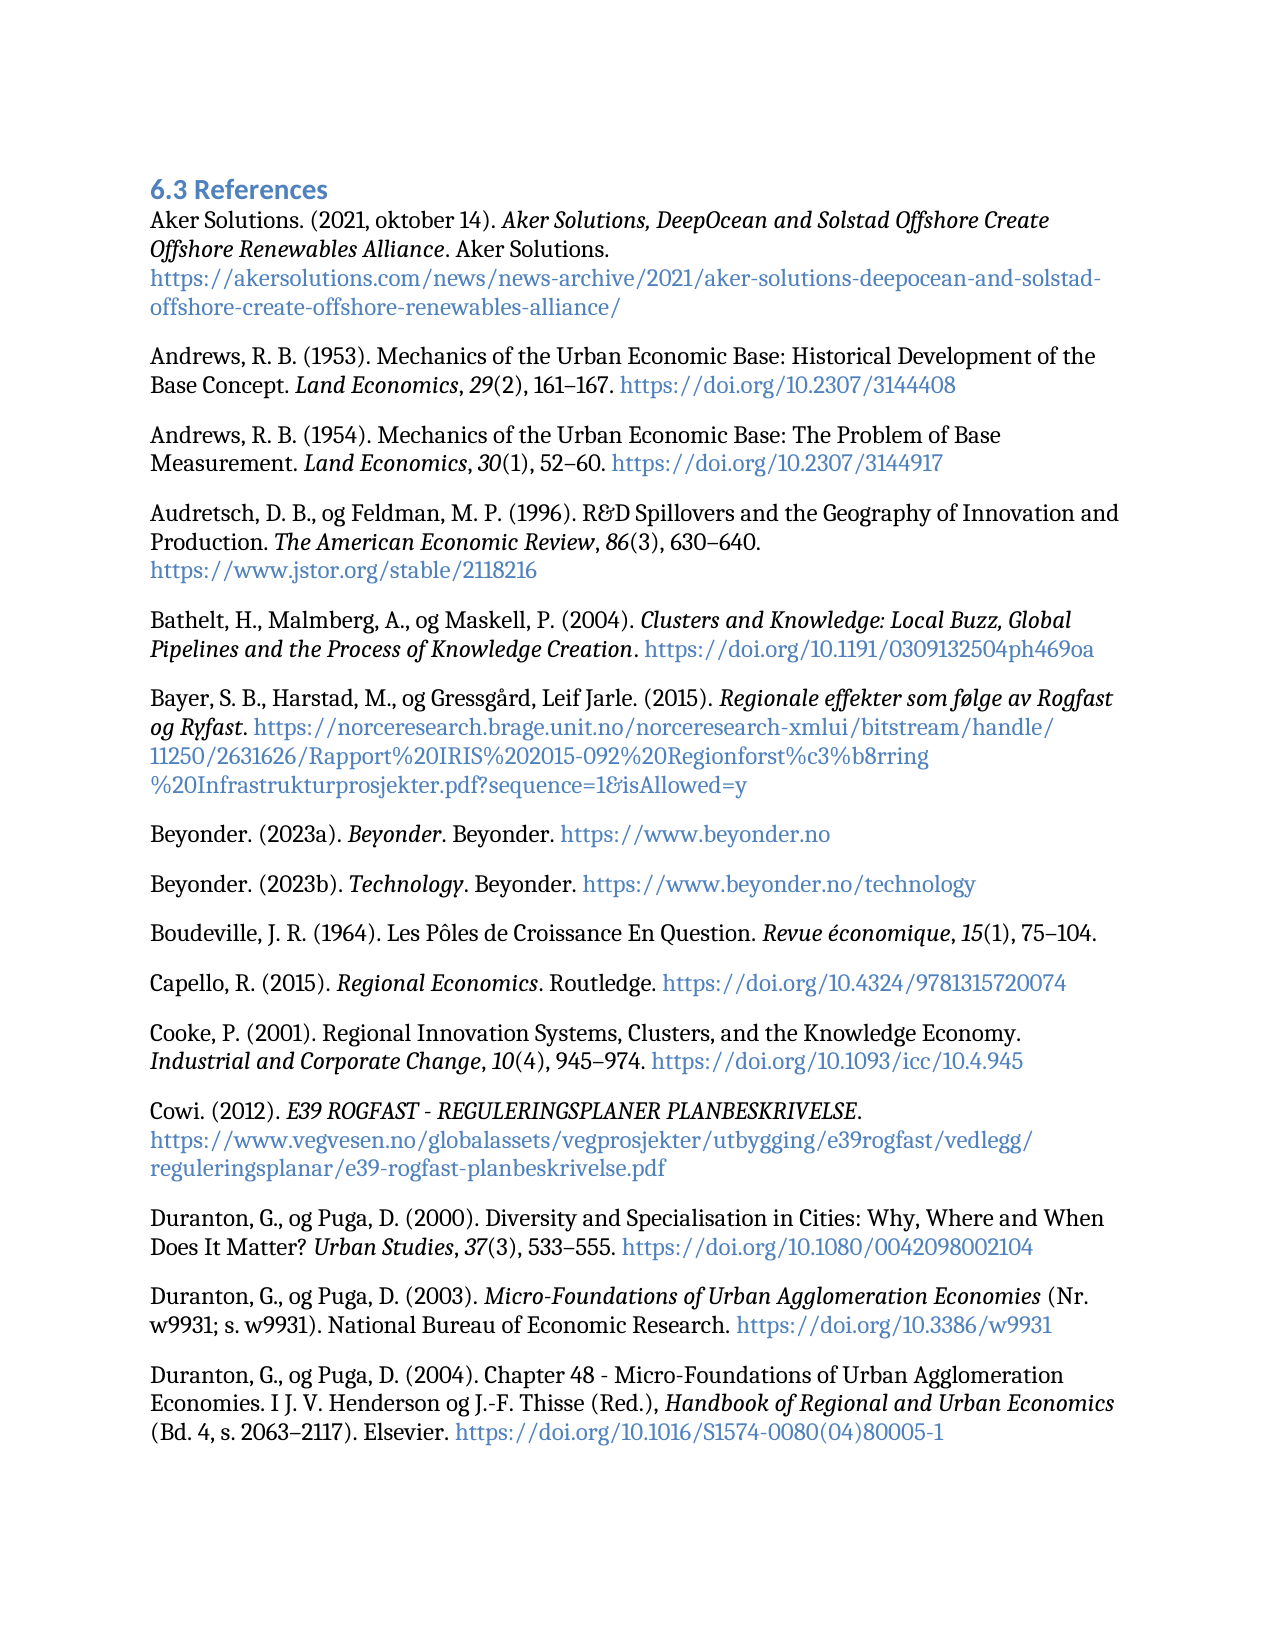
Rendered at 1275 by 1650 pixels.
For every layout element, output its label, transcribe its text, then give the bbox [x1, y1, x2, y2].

text Andrews, R. B. (1953). Mechanics of the Urban Economic Base: Historical Development of the Base Concept. Land Economics, 29(2), 161–167. https://doi.org/10.2307/3144408 [150, 342, 1125, 400]
text Capello, R. (2015). Regional Economics. Routledge. https://doi.org/10.4324/9781315720074 [150, 969, 1125, 998]
text Bathelt, H., Malmberg, A., og Maskell, P. (2004). Clusters and Knowledge: Local Buzz, Global Pipelines and the Process of Knowledge Creation. https://doi.org/10.1191/0309132504ph469oa [150, 606, 1125, 663]
subtitle 6.3 References [150, 171, 1125, 206]
text Duranton, G., og Puga, D. (2003). Micro-Foundations of Urban Agglomeration Economies (Nr. w9931; s. w9931). National Bureau of Economic Research. https://doi.org/10.3386/w9931 [150, 1282, 1125, 1340]
text Beyonder. (2023b). Technology. Beyonder. https://www.beyonder.no/technology [150, 870, 1125, 898]
text Duranton, G., og Puga, D. (2000). Diversity and Specialisation in Cities: Why, Where and When Does It Matter? Urban Studies, 37(3), 533–555. https://doi.org/10.1080/0042098002104 [150, 1204, 1125, 1261]
text Audretsch, D. B., og Feldman, M. P. (1996). R&D Spillovers and the Geography of Innovation and Production. The American Economic Review, 86(3), 630–640. https://www.jstor.org/stable/2118216 [150, 499, 1125, 585]
text Cowi. (2012). E39 ROGFAST - REGULERINGSPLANER PLANBESKRIVELSE. https://www.vegvesen.no/globalassets/vegprosjekter/utbygging/e39rogfast/vedlegg/reguleringsplanar/e39-rogfast-planbeskrivelse.pdf [150, 1097, 1125, 1183]
text Aker Solutions. (2021, oktober 14). Aker Solutions, DeepOcean and Solstad Offshore Create Offshore Renewables Alliance. Aker Solutions. https://akersolutions.com/news/news-archive/2021/aker-solutions-deepocean-and-solstad-offshore-create-offshore-renewables-alliance/ [150, 206, 1125, 321]
text Cooke, P. (2001). Regional Innovation Systems, Clusters, and the Knowledge Economy. Industrial and Corporate Change, 10(4), 945–974. https://doi.org/10.1093/icc/10.4.945 [150, 1018, 1125, 1076]
text Boudeville, J. R. (1964). Les Pôles de Croissance En Question. Revue économique, 15(1), 75–104. [150, 919, 1125, 948]
text Andrews, R. B. (1954). Mechanics of the Urban Economic Base: The Problem of Base Measurement. Land Economics, 30(1), 52–60. https://doi.org/10.2307/3144917 [150, 421, 1125, 478]
text Bayer, S. B., Harstad, M., og Gressgård, Leif Jarle. (2015). Regionale effekter som følge av Rogfast og Ryfast. https://norceresearch.brage.unit.no/norceresearch-xmlui/bitstream/handle/11250/2631626/Rapport%20IRIS%202015-092%20Regionforst%c3%b8rring%20Infrastrukturprosjekter.pdf?sequence=1&isAllowed=y [150, 684, 1125, 799]
text Beyonder. (2023a). Beyonder. Beyonder. https://www.beyonder.no [150, 820, 1125, 849]
text Duranton, G., og Puga, D. (2004). Chapter 48 - Micro-Foundations of Urban Agglomeration Economies. I J. V. Henderson og J.-F. Thisse (Red.), Handbook of Regional and Urban Economics (Bd. 4, s. 2063–2117). Elsevier. https://doi.org/10.1016/S1574-0080(04)80005-1 [150, 1361, 1125, 1447]
